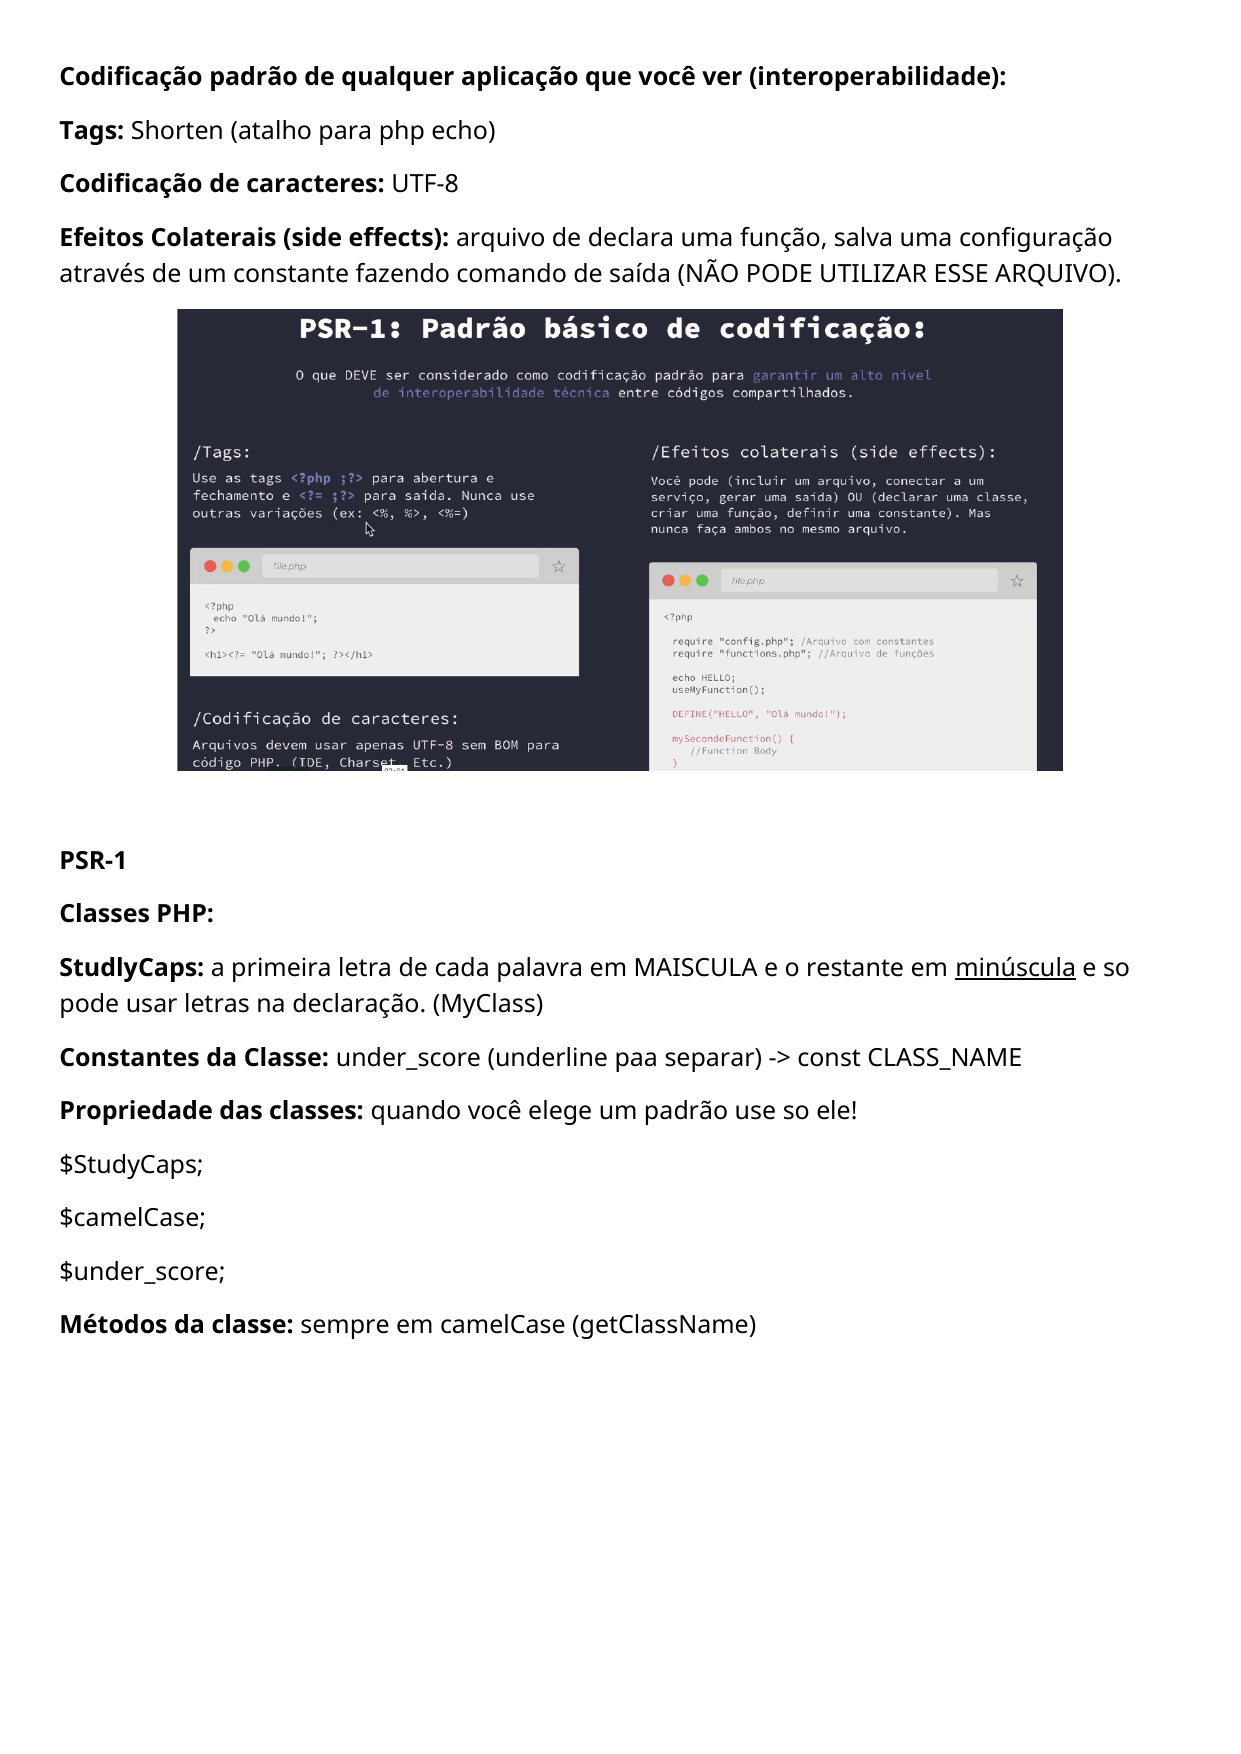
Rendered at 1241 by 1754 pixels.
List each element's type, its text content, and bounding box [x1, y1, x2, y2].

text $StudyCaps; [59, 1146, 1181, 1180]
text StudlyCaps: a primeira letra de cada palavra em MAISCULA e o restante em minúscula e so pode usar letras na declaração. (MyClass) [59, 949, 1181, 1020]
text Codificação padrão de qualquer aplicação que você ver (interoperabilidade): [59, 59, 1181, 93]
picture [177, 309, 1063, 771]
text PSR-1 [59, 842, 1181, 876]
text Propriedade das classes: quando você elege um padrão use so ele! [59, 1093, 1181, 1127]
text Codificação de caracteres: UTF-8 [59, 166, 1181, 200]
text $camelCase; [59, 1200, 1181, 1234]
text Métodos da classe: sempre em camelCase (getClassName) [59, 1307, 1181, 1341]
text Tags: Shorten (atalho para php echo) [59, 112, 1181, 147]
text Efeitos Colaterais (side effects): arquivo de declara uma função, salva uma configuração através de um constante fazendo comando de saída (NÃO PODE UTILIZAR ESSE ARQUIVO). [59, 219, 1181, 290]
text $under_score; [59, 1253, 1181, 1287]
text Constantes da Classe: under_score (underline paa separar) -> const CLASS_NAME [59, 1039, 1181, 1073]
text Classes PHP: [59, 896, 1181, 930]
